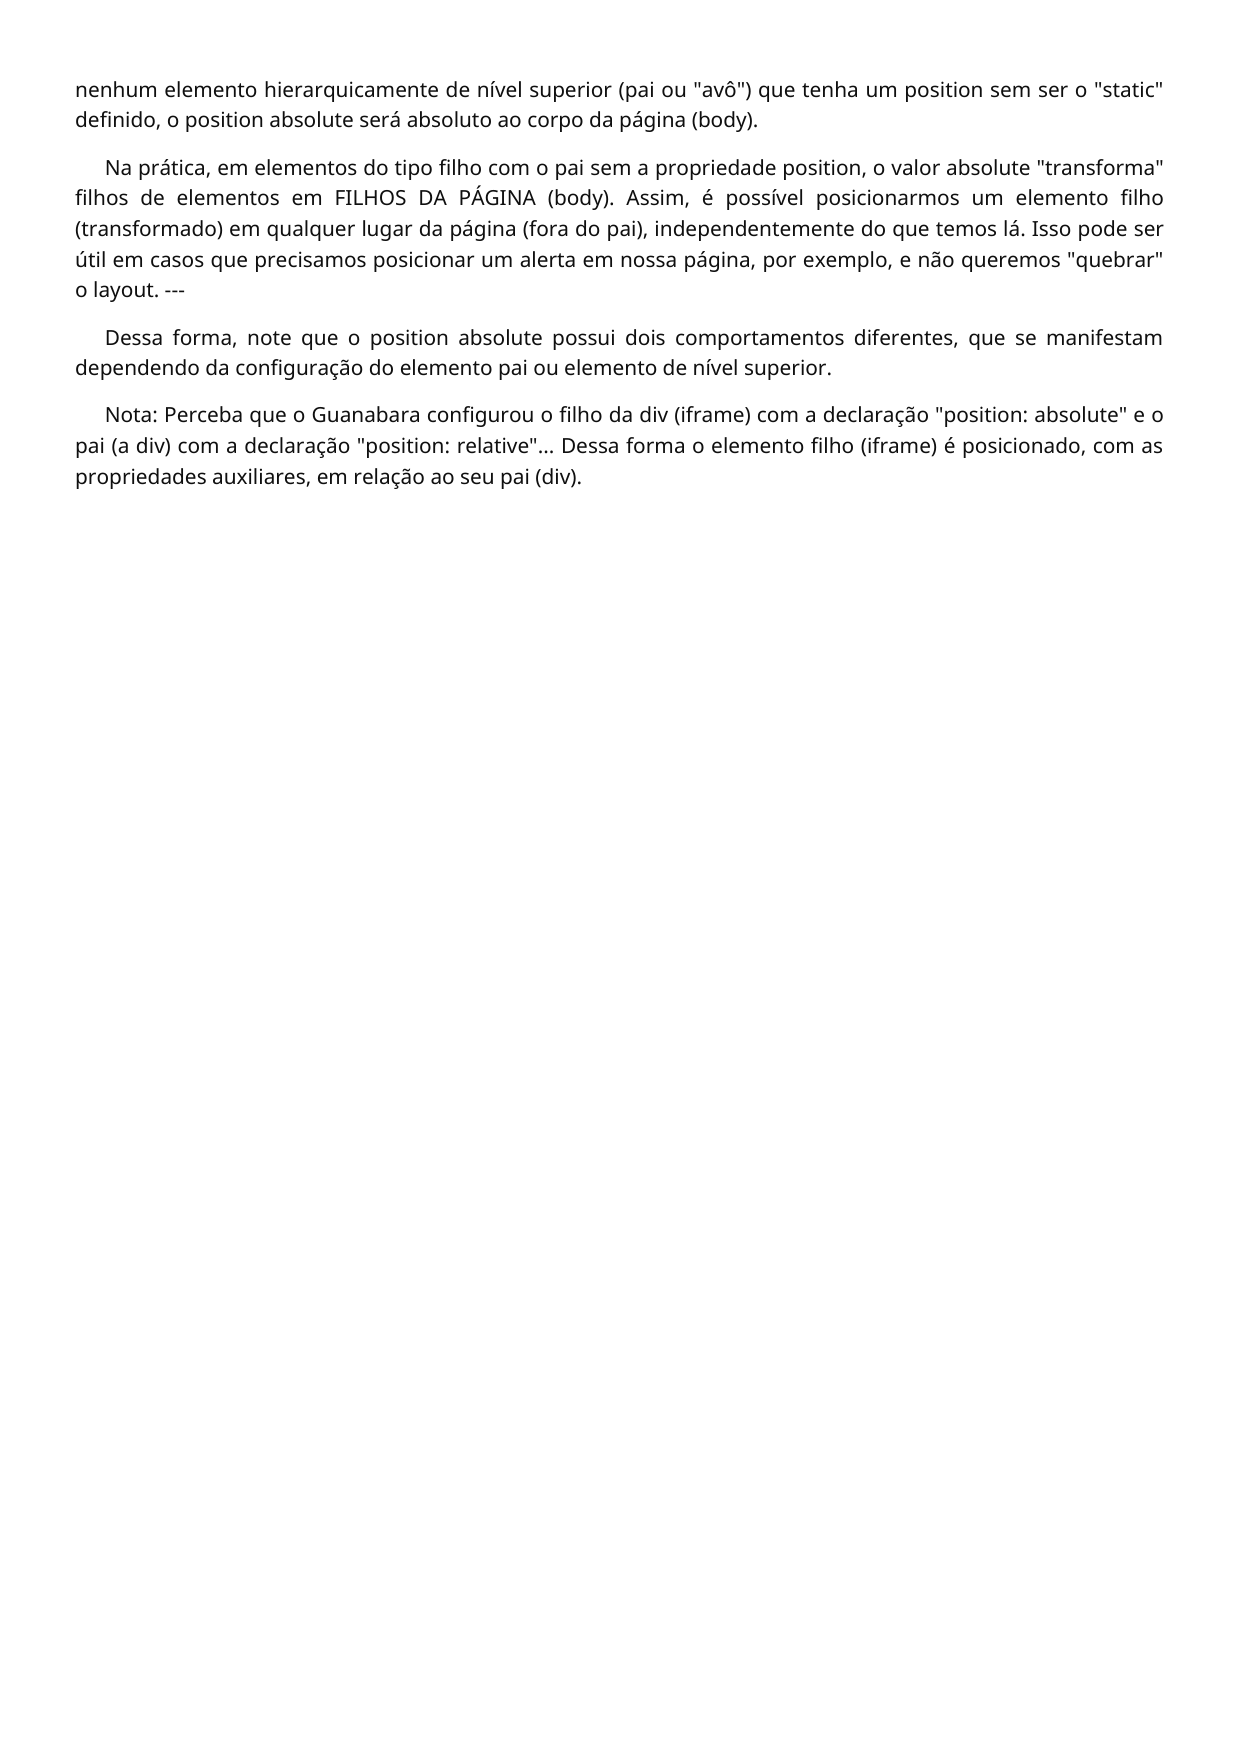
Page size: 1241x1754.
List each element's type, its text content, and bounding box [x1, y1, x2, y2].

text Na prática, em elementos do tipo filho com o pai sem a propriedade position, o valor absolute "transforma" filhos de elementos em FILHOS DA PÁGINA (body). Assim, é possível posicionarmos um elemento filho (transformado) em qualquer lugar da página (fora do pai), independentemente do que temos lá. Isso pode ser útil em casos que precisamos posicionar um alerta em nossa página, por exemplo, e não queremos "quebrar" o layout. --- [75, 153, 1165, 184]
text Nota: Perceba que o Guanabara configurou o filho da div (iframe) com a declaração "position: absolute" e o pai (a div) com a declaração "position: relative"... Dessa forma o elemento filho (iframe) é posicionado, com as propriedades auxiliares, em relação ao seu pai (div). [75, 401, 1165, 431]
text Dessa forma, note que o position absolute possui dois comportamentos diferentes, que se manifestam dependendo da configuração do elemento pai ou elemento de nível superior. [75, 323, 1165, 382]
text Na prática, em elementos do tipo filho com o pai sem a propriedade position, o valor absolute "transforma" filhos de elementos em FILHOS DA PÁGINA (body). Assim, é possível posicionarmos um elemento filho (transformado) em qualquer lugar da página (fora do pai), independentemente do que temos lá. Isso pode ser útil em casos que precisamos posicionar um alerta em nossa página, por exemplo, e não queremos "quebrar" o layout. --- [75, 273, 1165, 304]
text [75, 103, 1165, 134]
text Nota: Perceba que o Guanabara configurou o filho da div (iframe) com a declaração "position: absolute" e o pai (a div) com a declaração "position: relative"... Dessa forma o elemento filho (iframe) é posicionado, com as propriedades auxiliares, em relação ao seu pai (div). [75, 460, 1165, 490]
